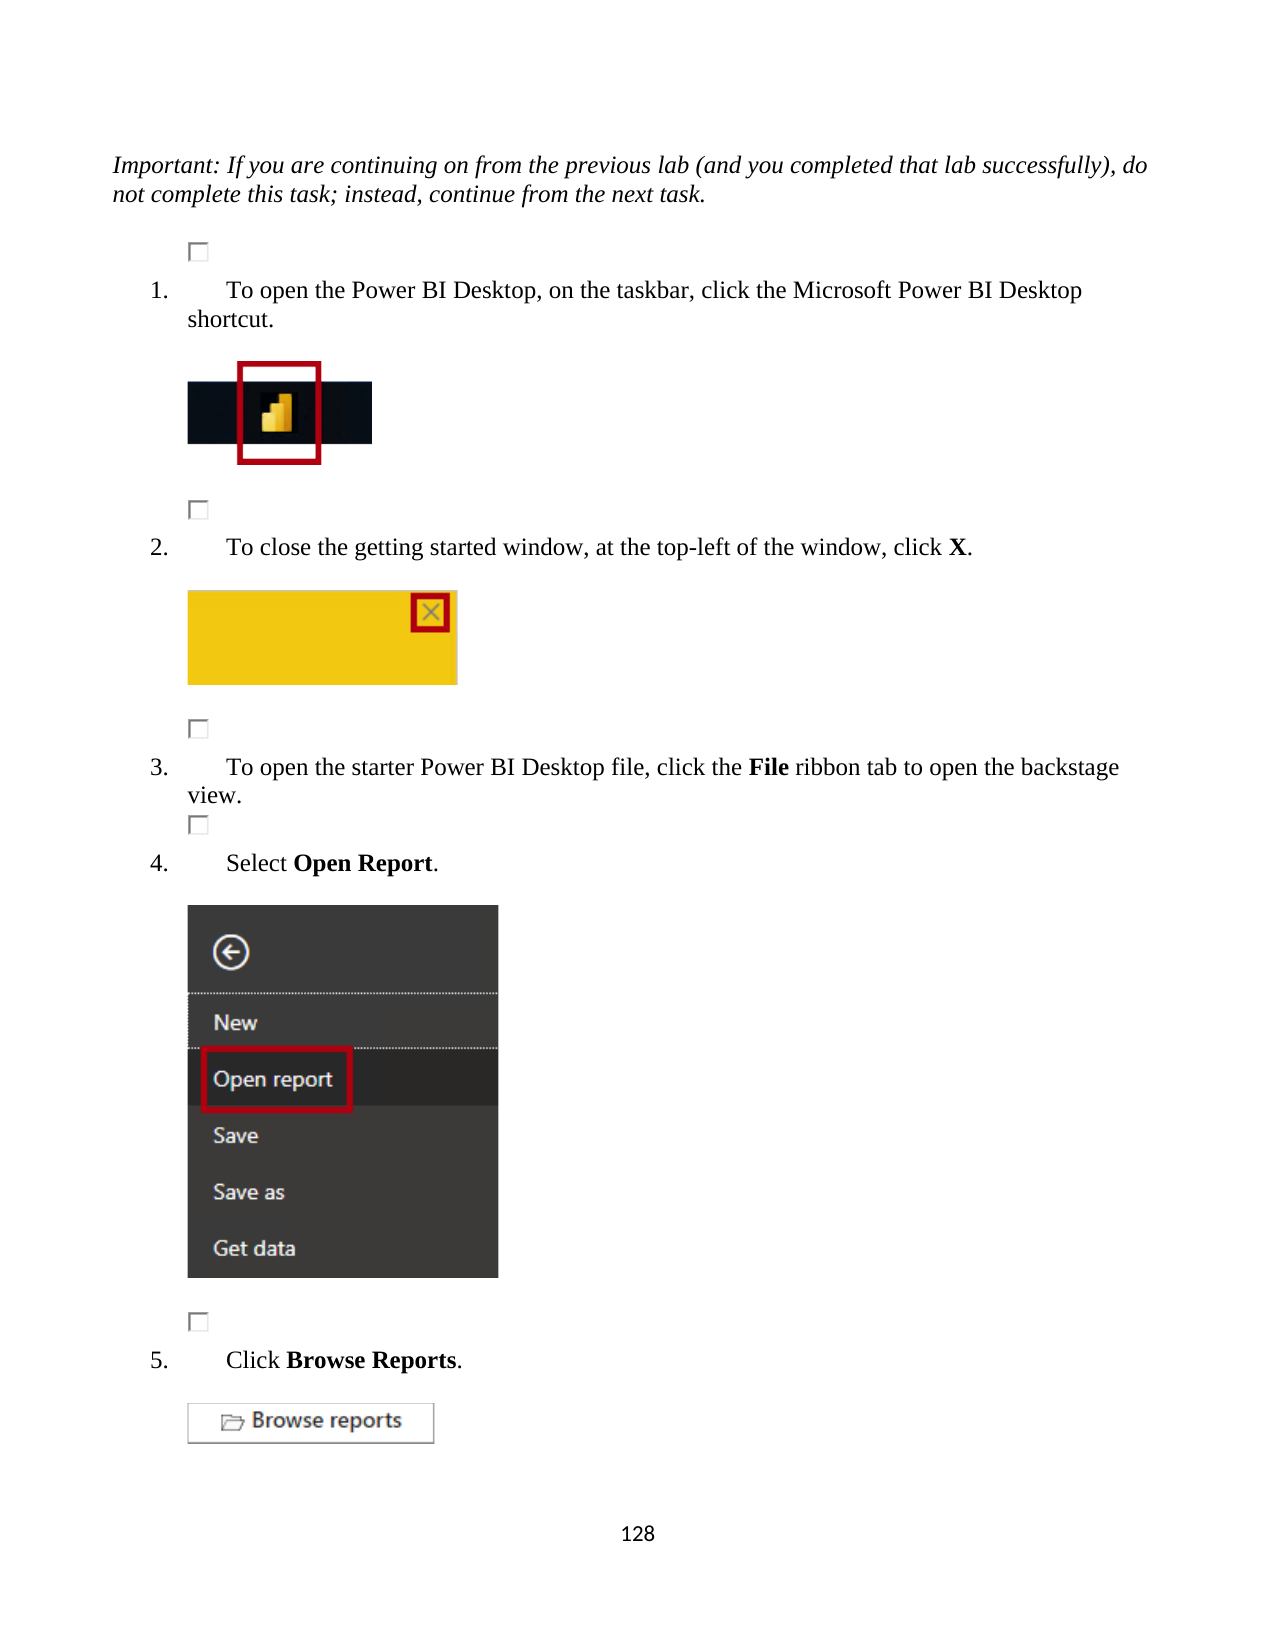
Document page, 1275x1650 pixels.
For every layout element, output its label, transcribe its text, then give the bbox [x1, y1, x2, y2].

picture [187, 1403, 435, 1444]
picture [187, 905, 499, 1278]
list To open the Power BI Desktop, on the taskbar, click the Microsoft Power BI Desktop shortcut. [150, 237, 1162, 333]
list To close the getting started window, at the top-left of the window, click X. [150, 494, 1162, 561]
list Click Browse Reports. [150, 1307, 1162, 1374]
text Important: If you are continuing on from the previous lab (and you completed that lab successfully), do not complete this task; instead, continue from the next task. [112, 150, 1162, 207]
list Select Open Report. [150, 809, 1162, 876]
list To open the starter Power BI Desktop file, click the File ribbon tab to open the backstage view. [150, 713, 1162, 809]
picture [187, 590, 458, 685]
picture [187, 361, 372, 465]
